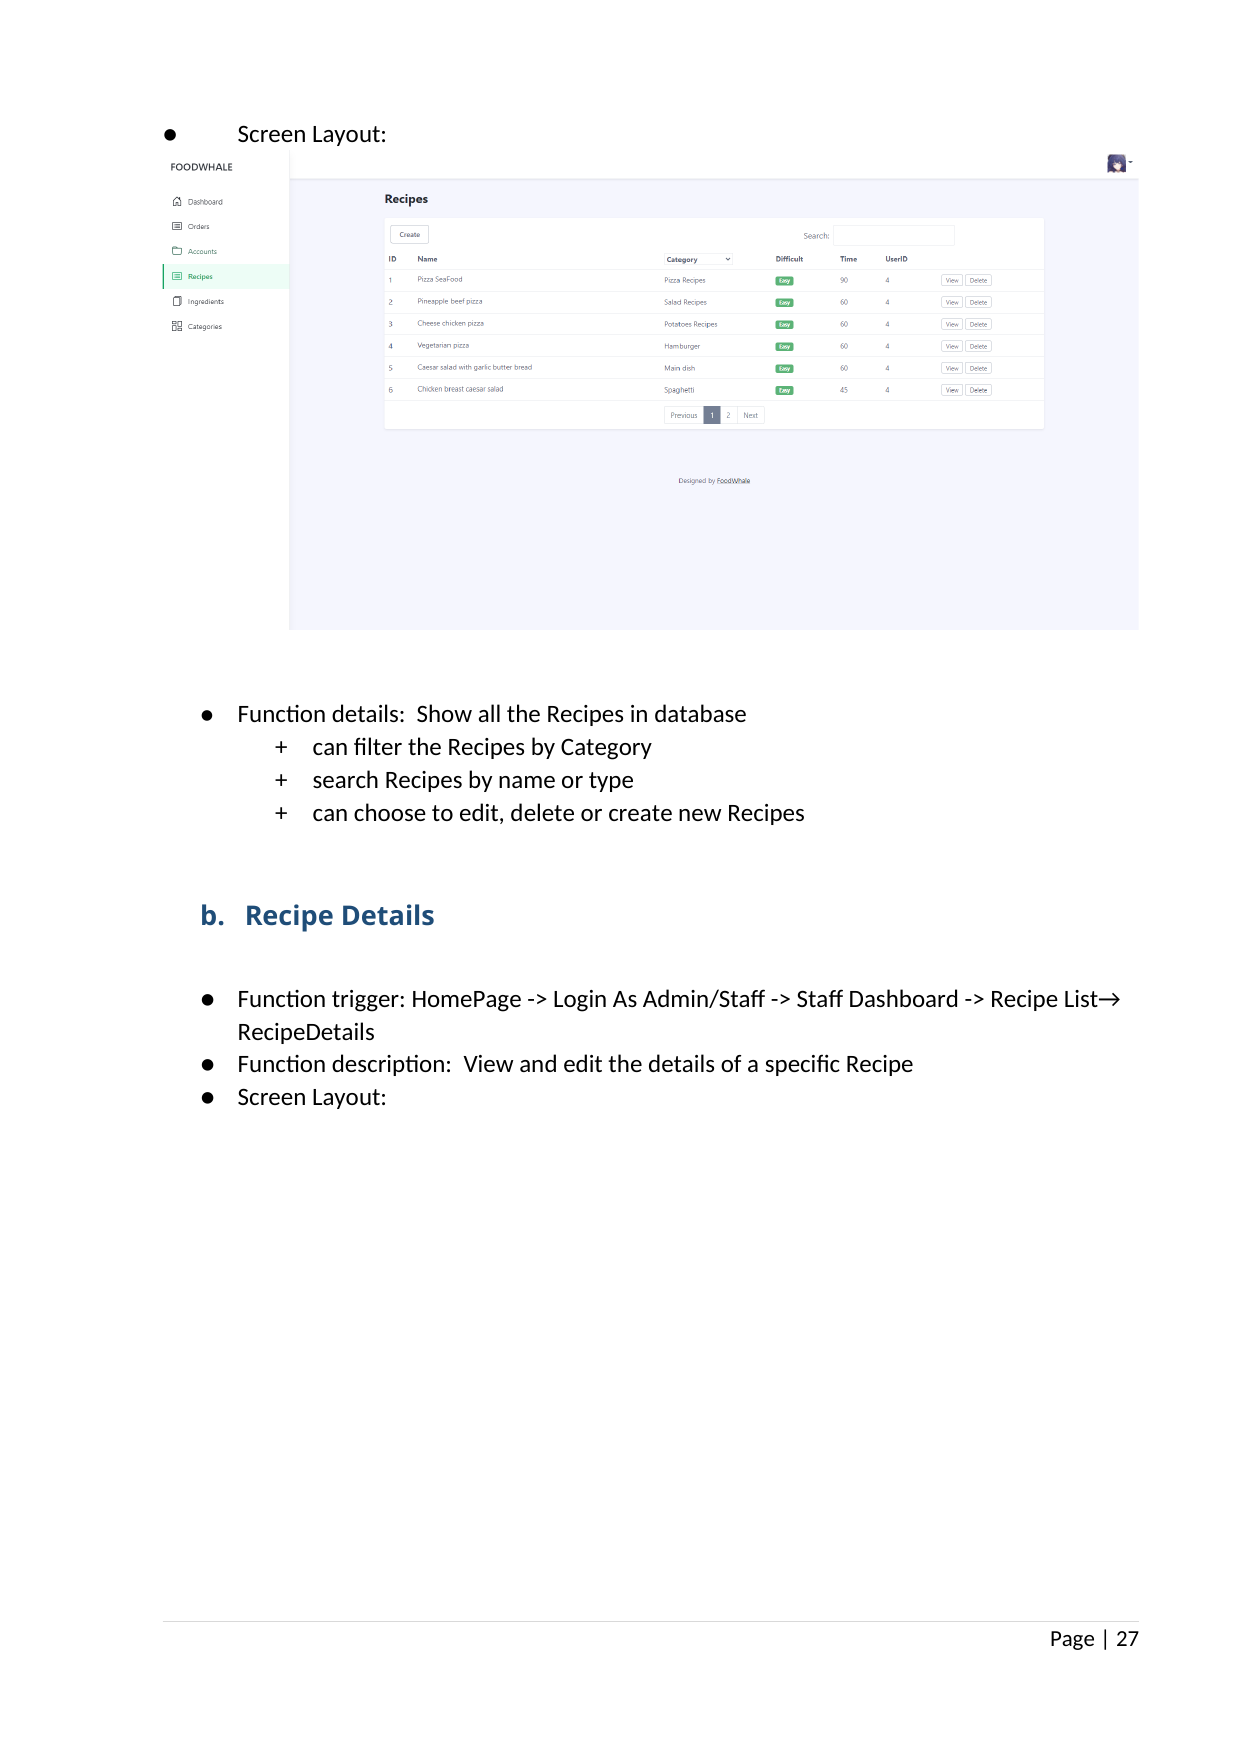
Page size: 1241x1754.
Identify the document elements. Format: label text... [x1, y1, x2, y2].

list search Recipes by name or type [275, 764, 1139, 794]
list Function description: View and edit the details of a specific Recipe [200, 1049, 1139, 1079]
picture [162, 150, 1139, 630]
list can choose to edit, delete or create new Recipes [275, 797, 1139, 827]
list Function details: Show all the Recipes in database [200, 698, 1139, 729]
list Screen Layout: [162, 118, 1139, 150]
list Function trigger: HomePage -> Login As Admin/Staff -> Staff Dashboard -> Recipe List→ RecipeDetails [200, 983, 1139, 1046]
list Screen Layout: [200, 1082, 1139, 1112]
subtitle Recipe Details [200, 896, 1139, 933]
list can filter the Recipes by Category [275, 731, 1139, 762]
